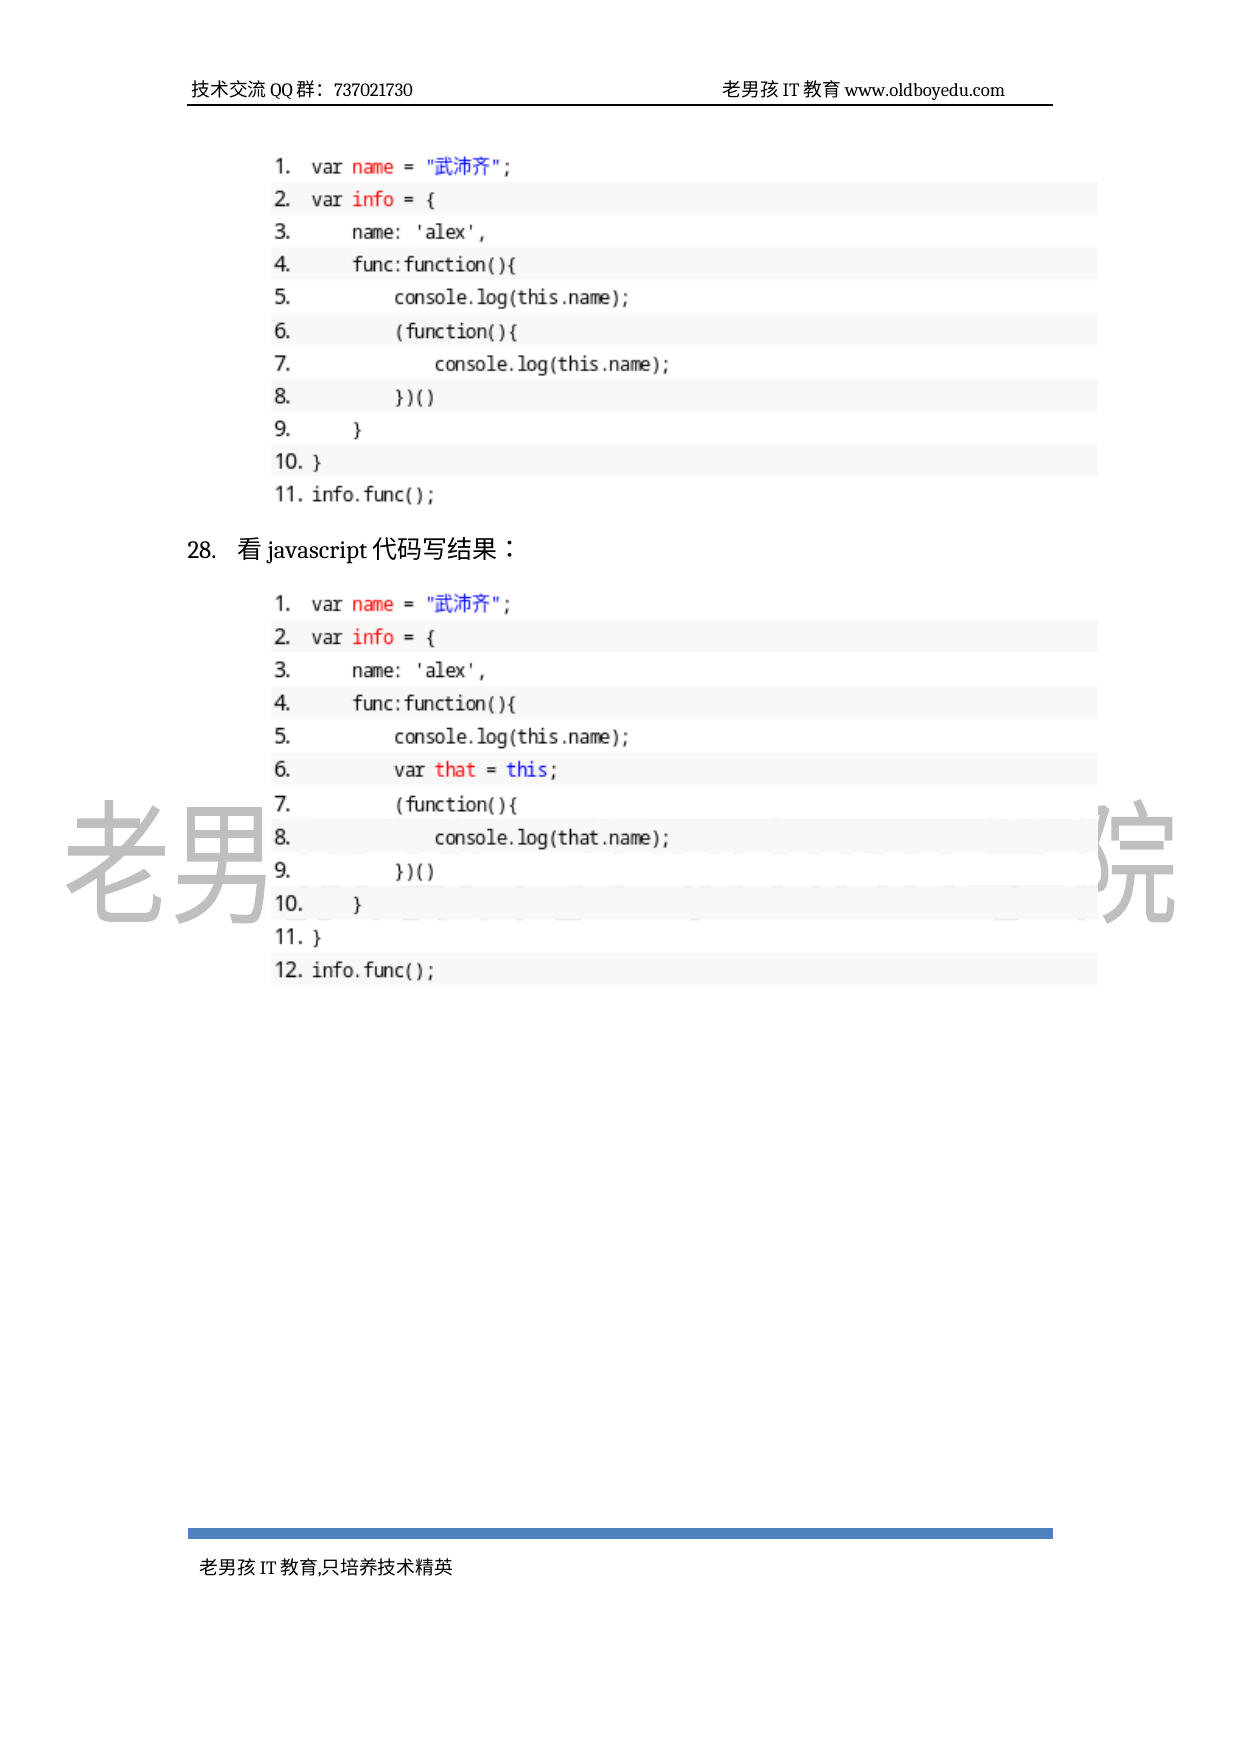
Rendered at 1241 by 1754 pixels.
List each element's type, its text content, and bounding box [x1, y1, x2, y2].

list 看javascript代码写结果： [187, 532, 1053, 566]
